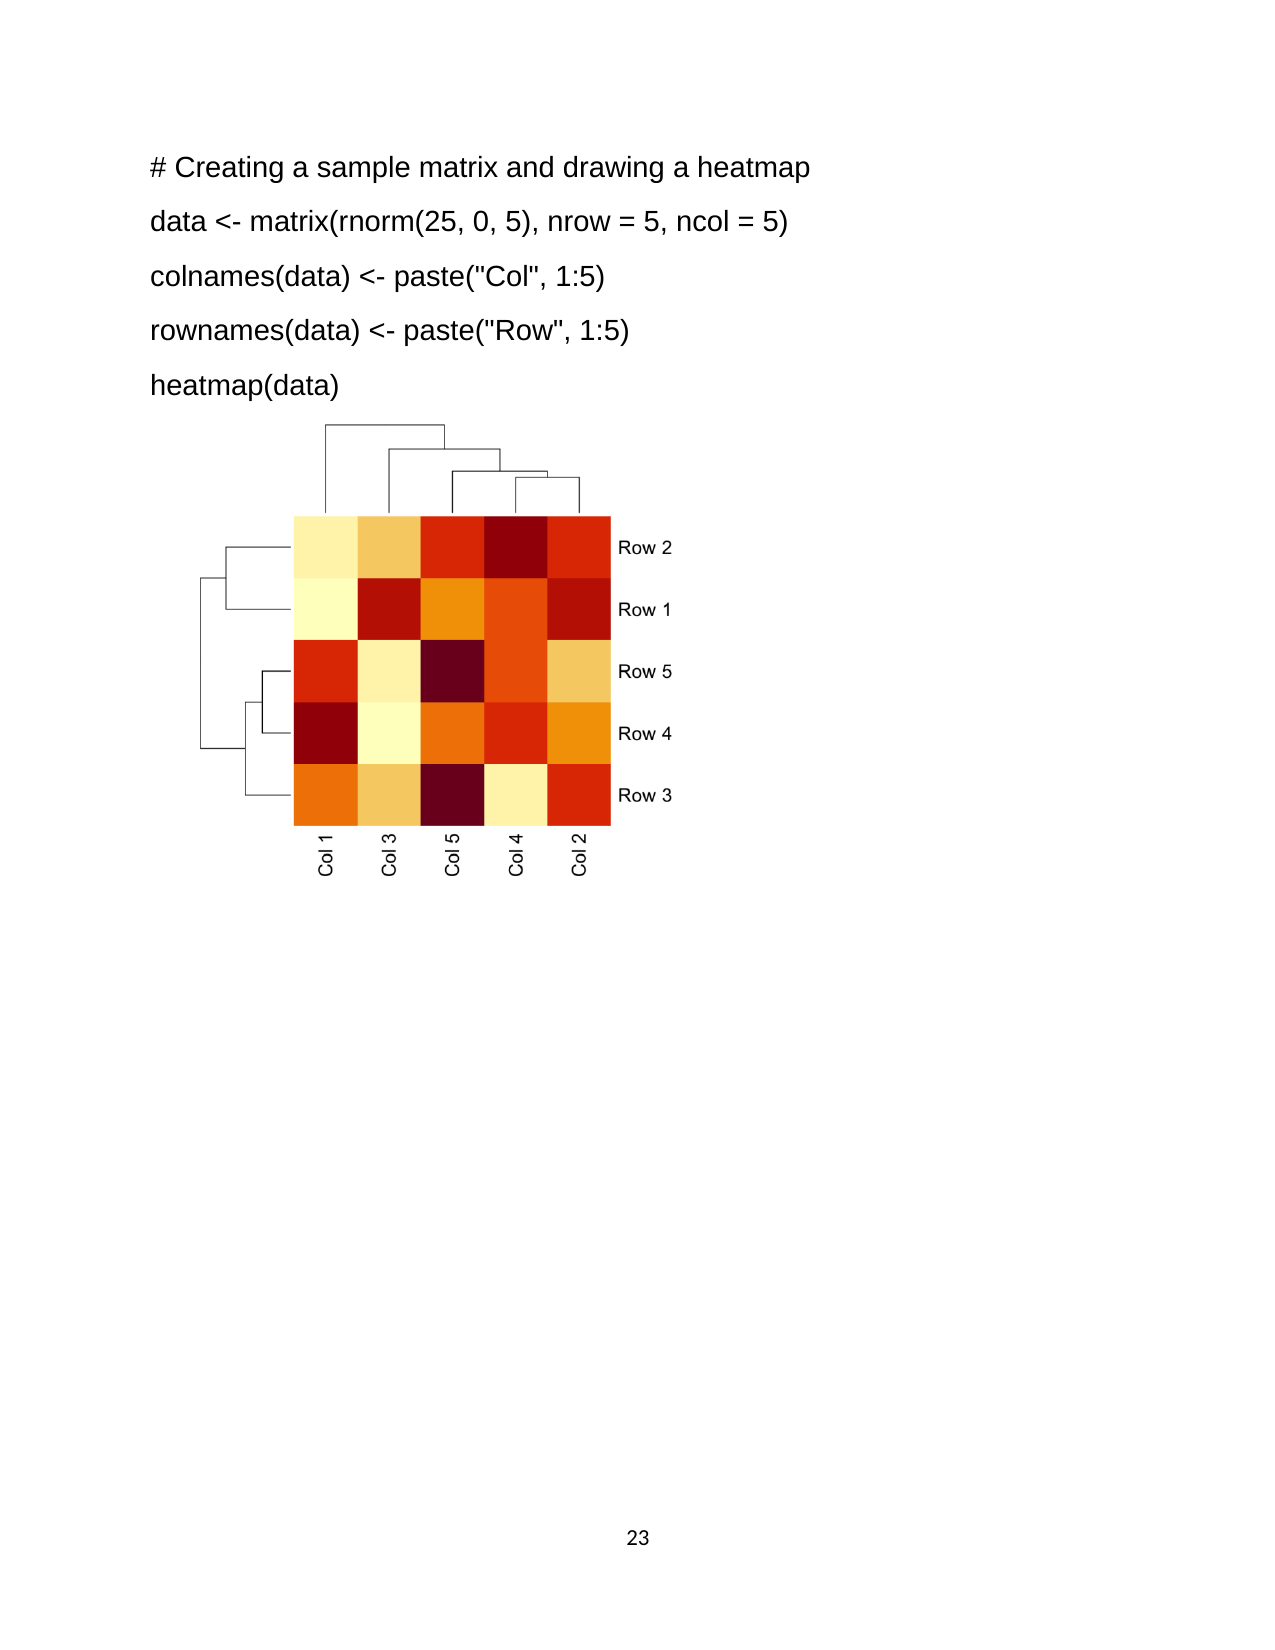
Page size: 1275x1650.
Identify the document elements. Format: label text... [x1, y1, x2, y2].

text rownames(data) <- paste("Row", 1:5) [150, 313, 1125, 347]
text heatmap(data) [150, 367, 1125, 401]
text data <- matrix(rnorm(25, 0, 5), nrow = 5, ncol = 5) [150, 204, 1125, 238]
text # Creating a sample matrix and drawing a heatmap [150, 150, 1125, 183]
picture [150, 421, 711, 895]
text colnames(data) <- paste("Col", 1:5) [150, 259, 1125, 292]
